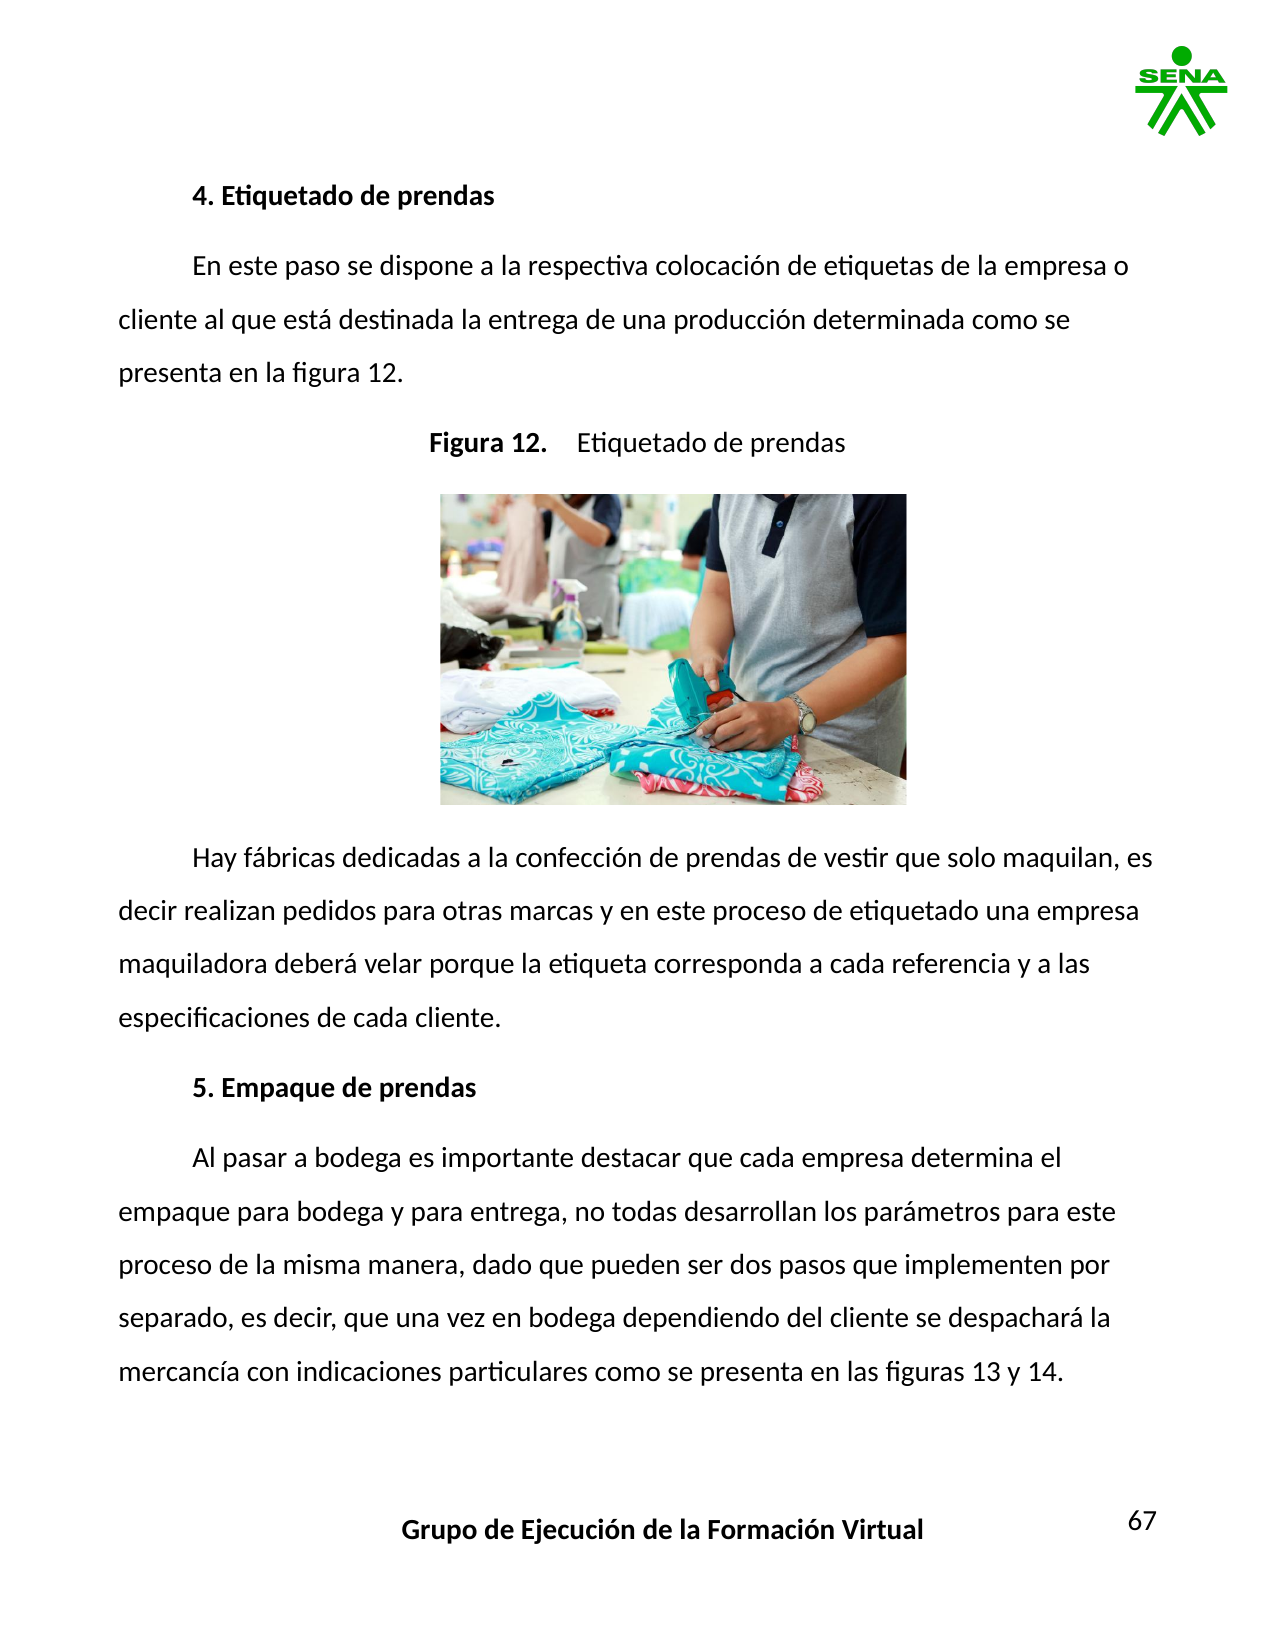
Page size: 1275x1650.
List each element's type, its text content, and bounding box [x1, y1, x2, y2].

text 5. Empaque de prendas [118, 1069, 1157, 1105]
text En este paso se dispone a la respectiva colocación de etiquetas de la empresa o cliente al que está destinada la entrega de una producción determinada como se presenta en la figura 12. [118, 247, 1157, 390]
text 4. Etiquetado de prendas [118, 177, 1157, 213]
picture [1135, 46, 1228, 136]
text Etiquetado de prendas [118, 424, 1157, 460]
text Hay fábricas dedicadas a la confección de prendas de vestir que solo maquilan, es decir realizan pedidos para otras marcas y en este proceso de etiquetado una empresa maquiladora deberá velar porque la etiqueta corresponda a cada referencia y a las especificaciones de cada cliente. [118, 839, 1157, 1035]
text Al pasar a bodega es importante destacar que cada empresa determina el empaque para bodega y para entrega, no todas desarrollan los parámetros para este proceso de la misma manera, dado que pueden ser dos pasos que implementen por separado, es decir, que una vez en bodega dependiendo del cliente se despachará la mercancía con indicaciones particulares como se presenta en las figuras 13 y 14. [118, 1139, 1157, 1389]
picture [440, 494, 909, 805]
